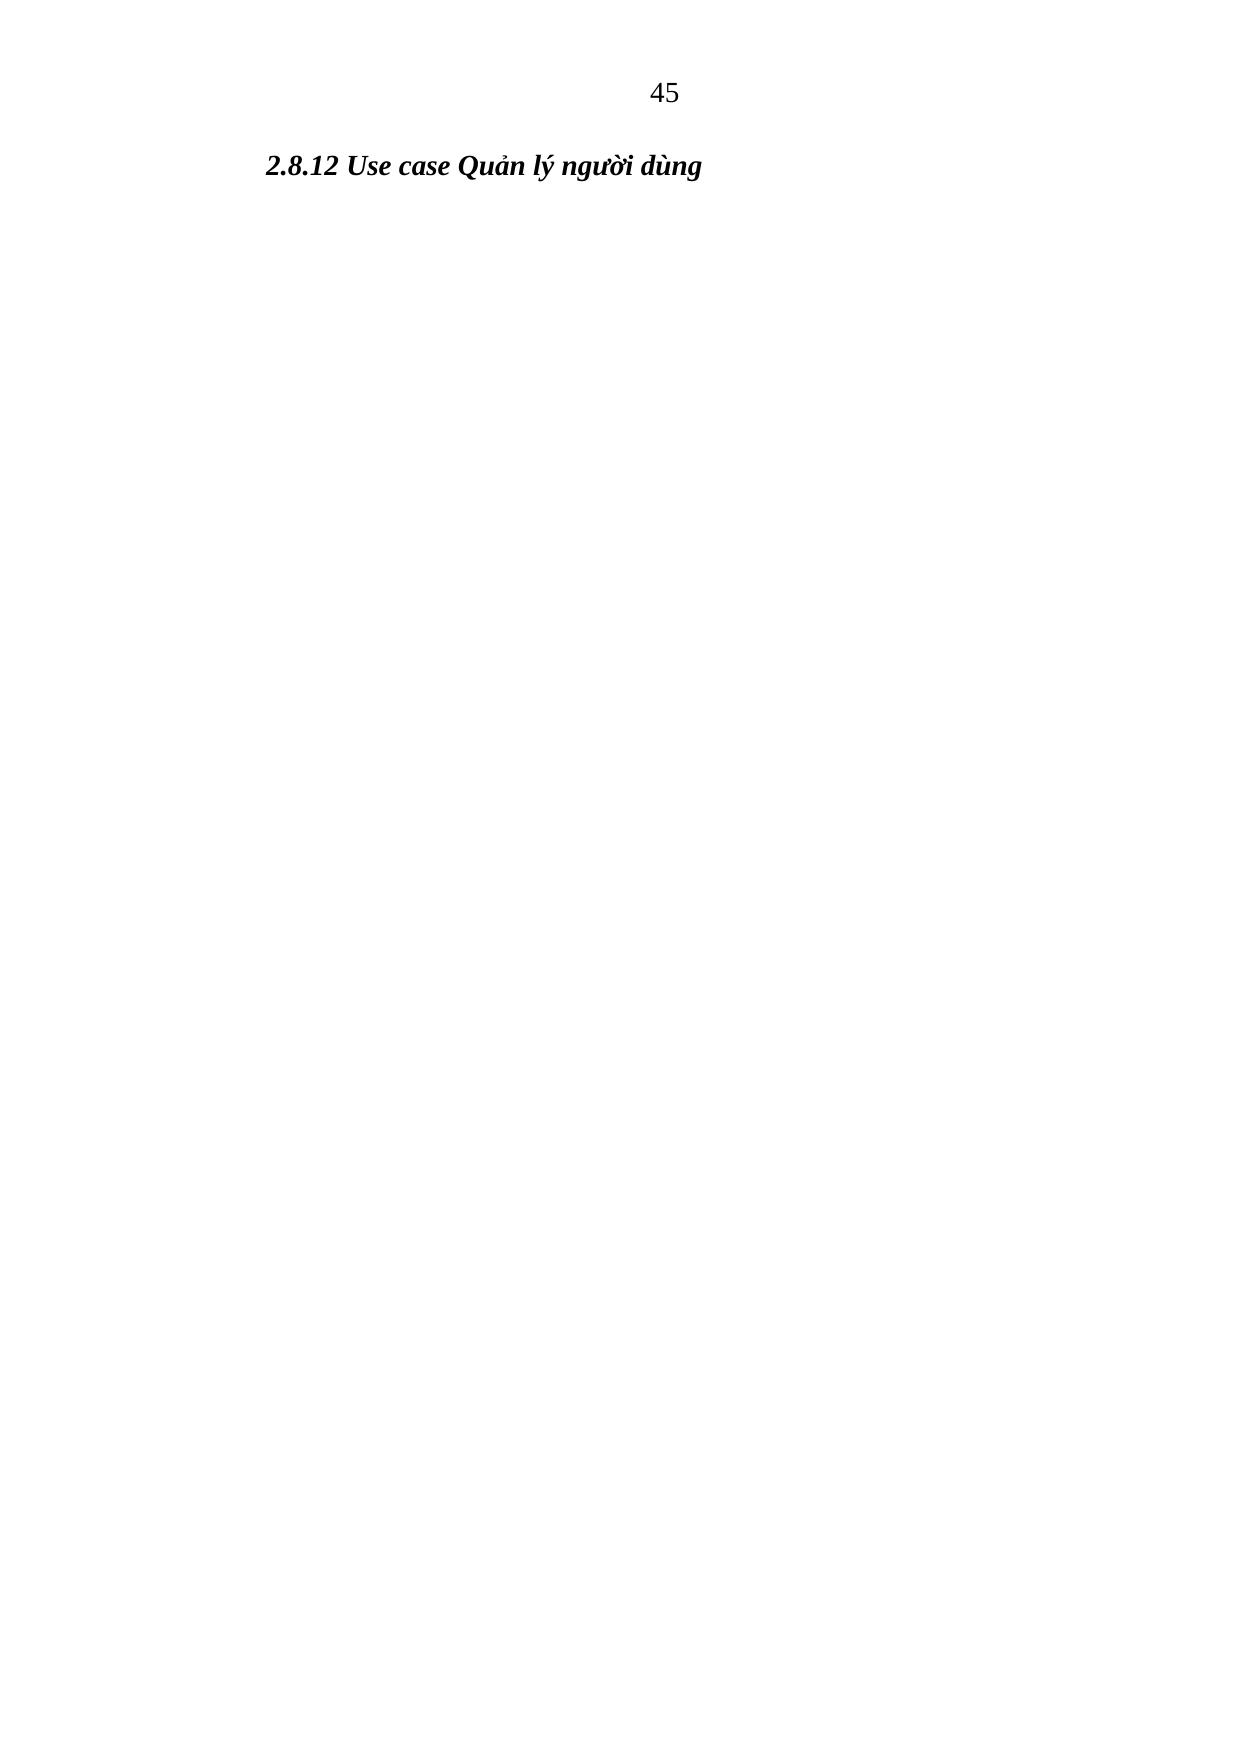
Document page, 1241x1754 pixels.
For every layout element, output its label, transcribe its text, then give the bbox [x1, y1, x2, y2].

subtitle Use case Quản lý người dùng [207, 148, 1122, 181]
